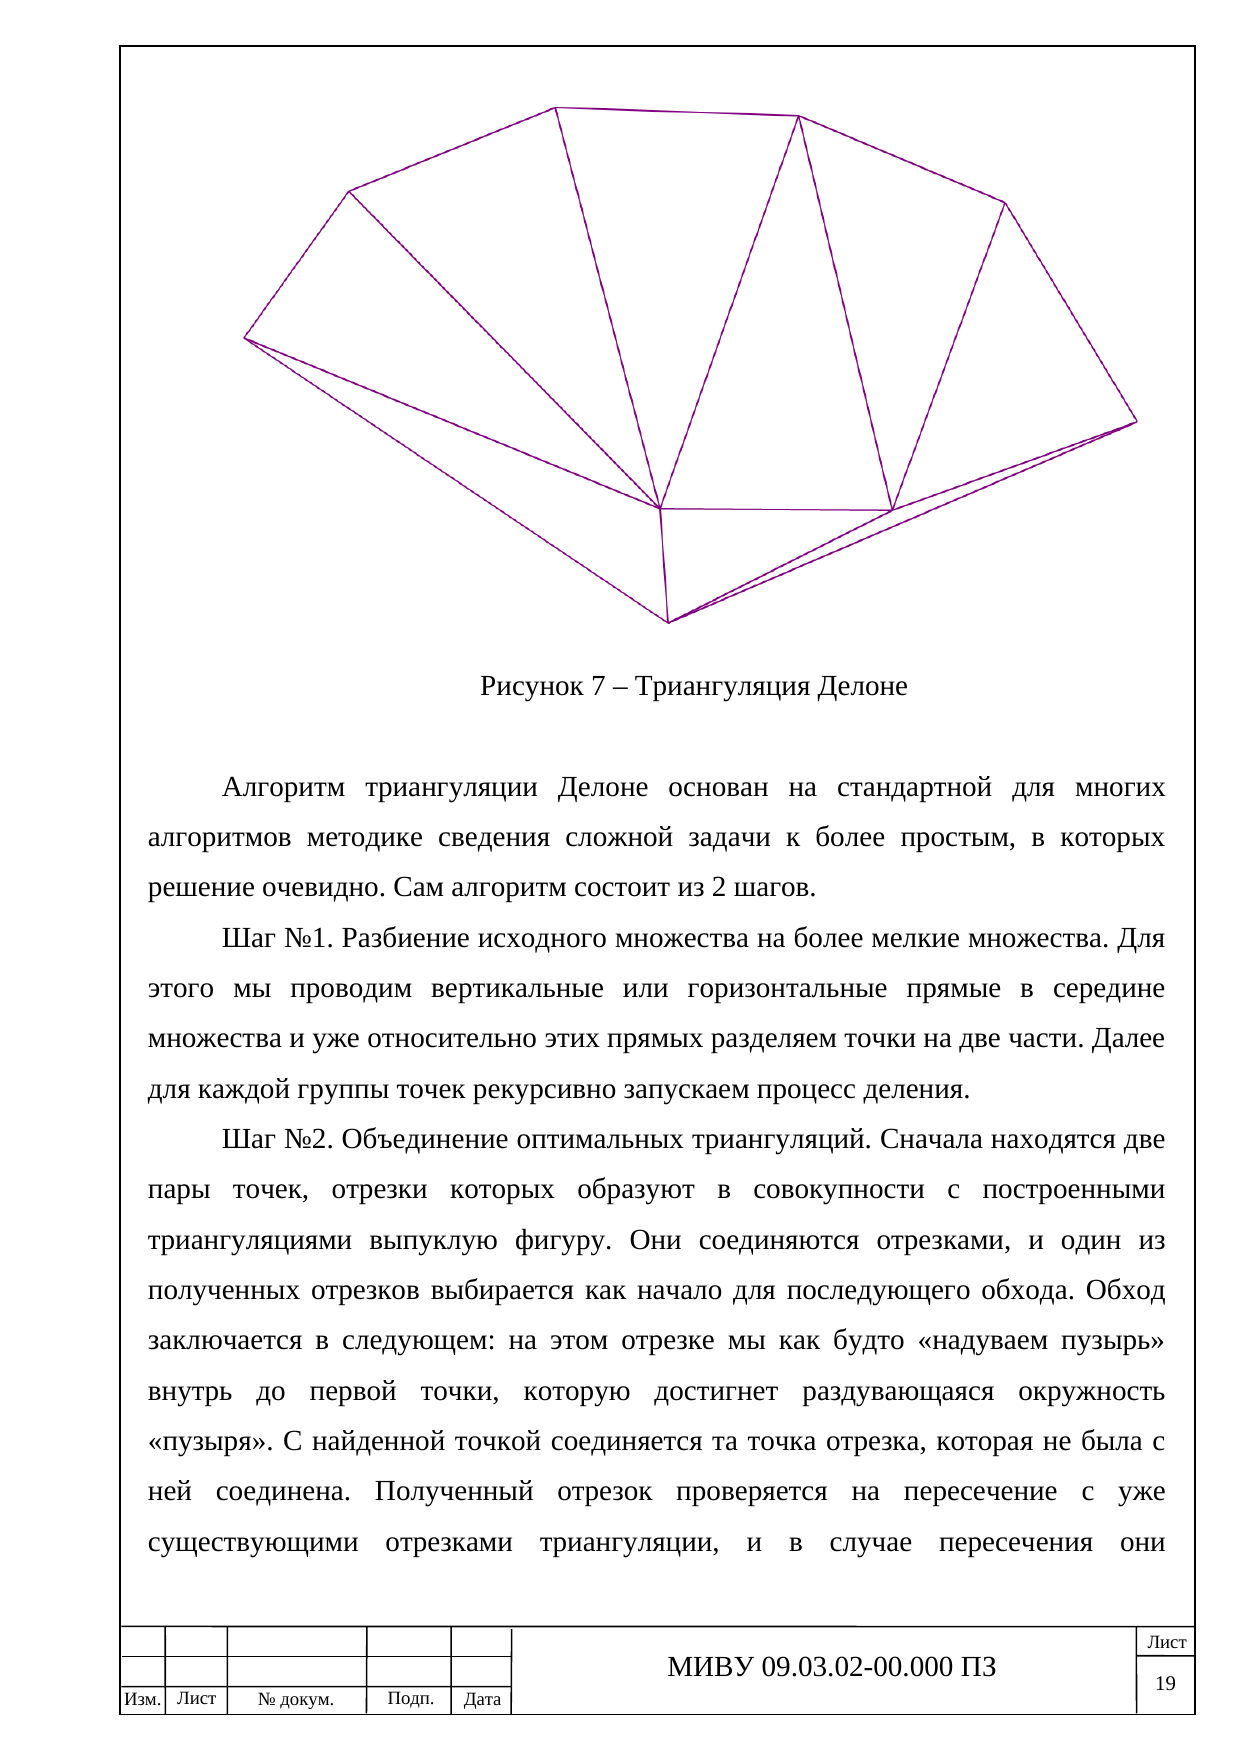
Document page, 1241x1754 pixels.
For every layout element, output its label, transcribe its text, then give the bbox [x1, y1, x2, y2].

list Алгоритм триангуляции Делоне основан на стандартной для многих алгоритмов методике сведения сложной задачи к более простым, в которых решение очевидно. Сам алгоритм состоит из 2 шагов. [148, 769, 1167, 903]
list Шаг №1. Разбиение исходного множества на более мелкие множества. Для этого мы проводим вертикальные или горизонтальные прямые в середине множества и уже относительно этих прямых разделяем точки на две части. Далее для каждой группы точек рекурсивно запускаем процесс деления. [148, 920, 1167, 1104]
picture [221, 83, 1191, 655]
list Рисунок 7 – Триангуляция Делоне [148, 668, 1167, 702]
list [148, 1121, 1167, 1557]
